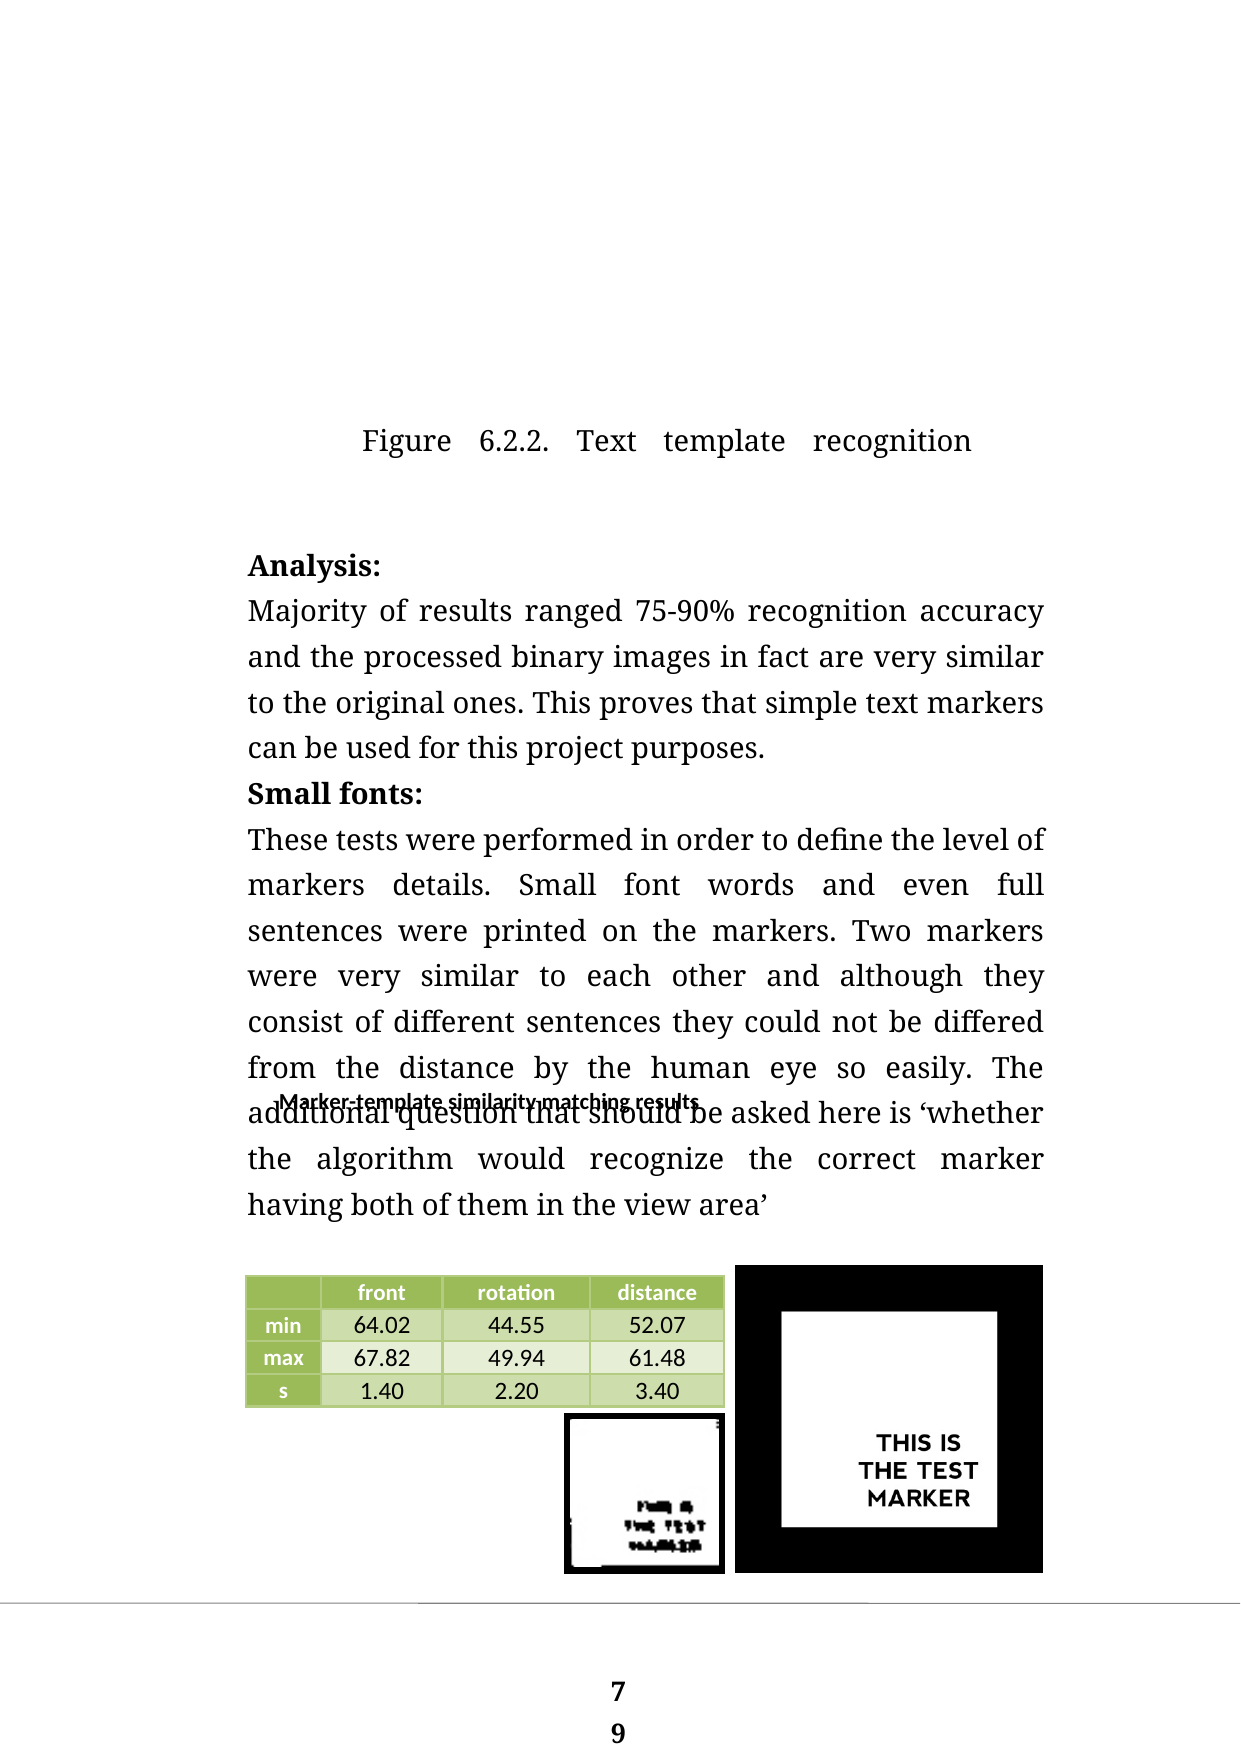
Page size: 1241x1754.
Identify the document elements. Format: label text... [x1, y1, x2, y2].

table_cell 49.94 [444, 1342, 589, 1373]
picture [735, 1265, 1043, 1573]
text These tests were performed in order to define the level of markers details. Small font words and even full sentences were printed on the markers. Two markers were very similar to each other and although they consist of different sentences they could not be differed from the distance by the human eye so easily. The additional question that should be asked here is ‘whether the algorithm would recognize the correct marker having both of them in the view area’ [247, 819, 1045, 1223]
table_header [247, 1277, 320, 1308]
table_cell 44.55 [444, 1310, 589, 1340]
picture [570, 1419, 719, 1567]
table_cell 61.48 [591, 1342, 723, 1373]
table_cell min [247, 1310, 320, 1340]
table_cell max [247, 1342, 320, 1373]
table_header front [322, 1277, 441, 1308]
text Majority of results ranged 75-90% recognition accuracy and the processed binary images in fact are very similar to the original ones. This proves that simple text markers can be used for this project purposes. [247, 591, 1045, 767]
table_cell 64.02 [322, 1310, 441, 1340]
text Analysis: [247, 545, 1045, 585]
table_header rotation [444, 1277, 589, 1308]
table_cell 52.07 [591, 1310, 723, 1340]
table_cell s [247, 1375, 320, 1405]
table_cell 1.40 [322, 1375, 441, 1405]
table_cell 67.82 [322, 1342, 441, 1373]
table_header distance [591, 1277, 723, 1308]
table_cell 3.40 [591, 1375, 723, 1405]
text Small fonts: [247, 773, 1045, 813]
table_cell 2.20 [444, 1375, 589, 1405]
